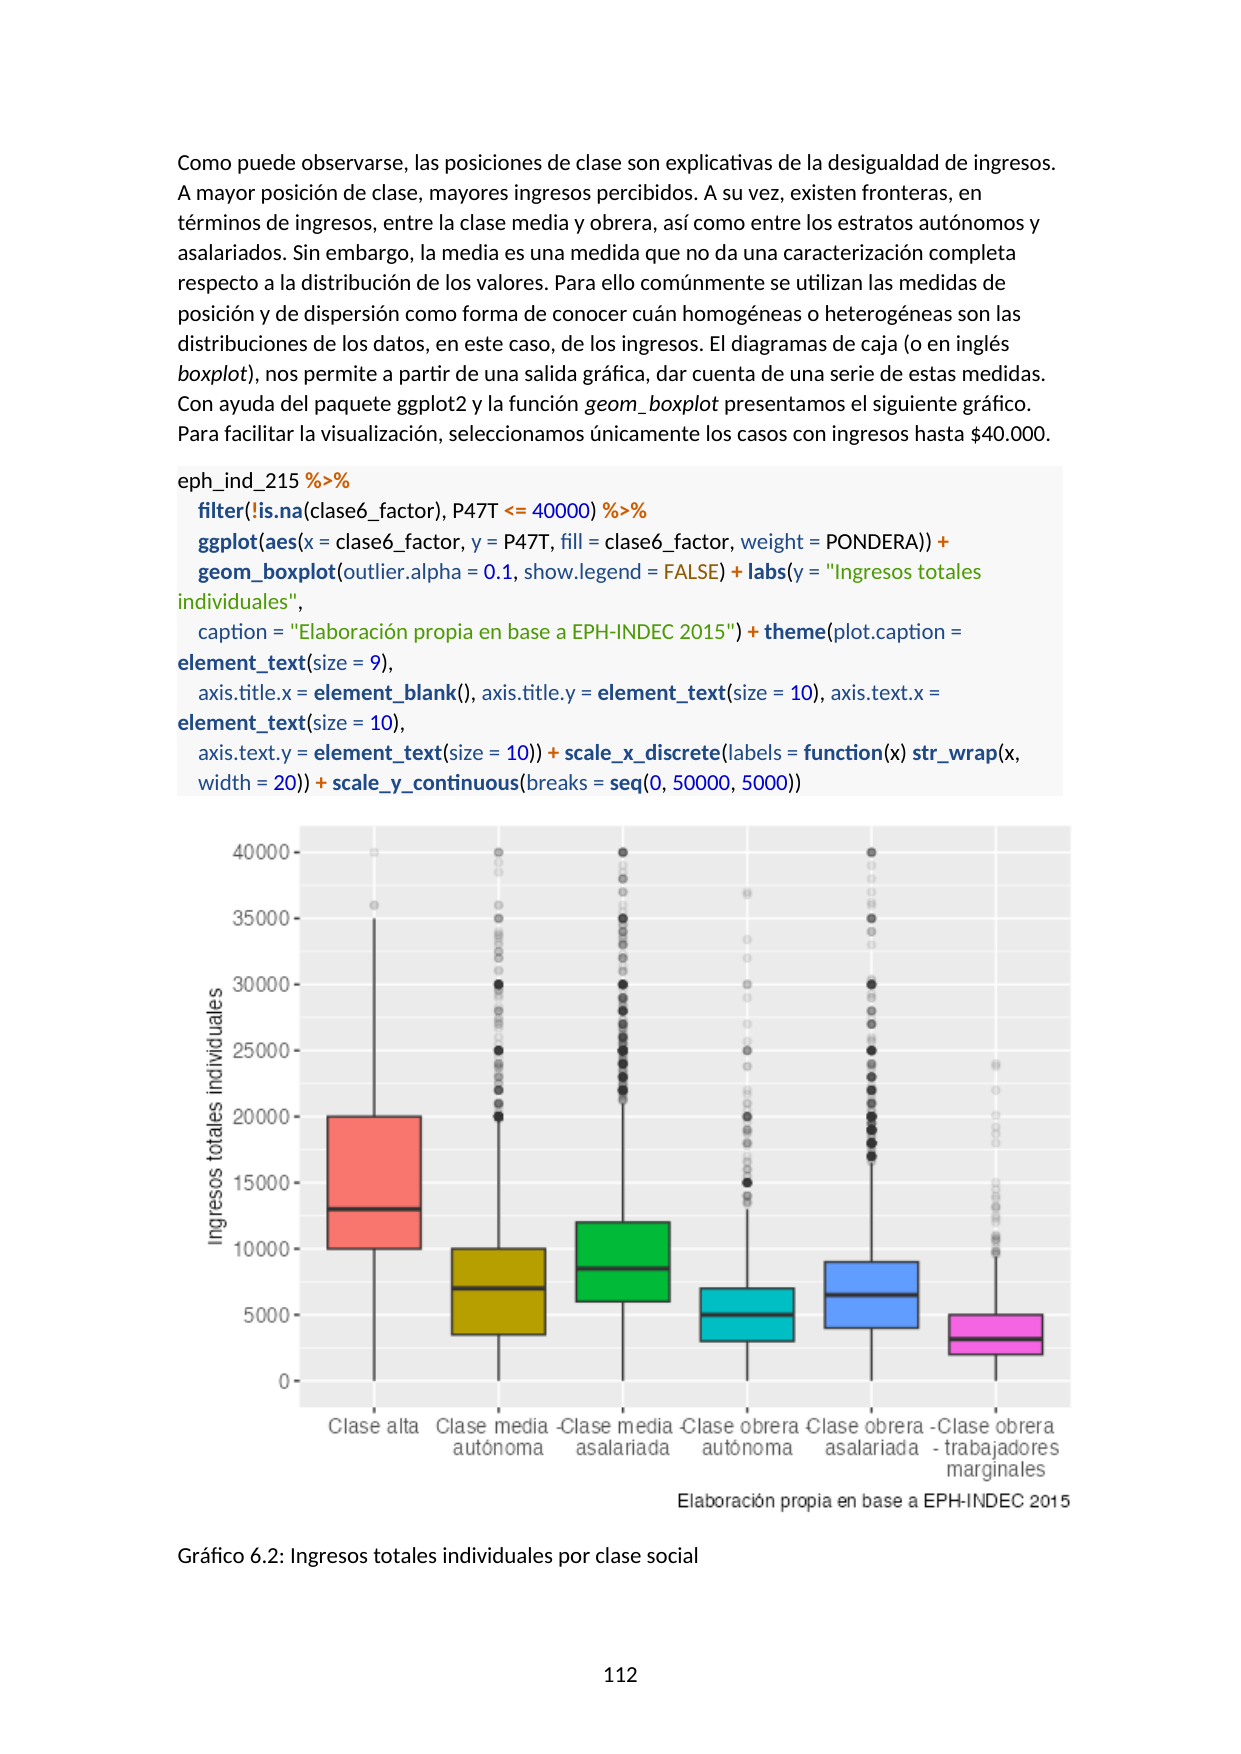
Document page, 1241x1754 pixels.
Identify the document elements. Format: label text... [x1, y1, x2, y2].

picture [196, 815, 1082, 1523]
text eph_ind_215 %>% filter(!is.na(clase6_factor), P47T <= 40000) %>% ggplot(aes(x = clase6_factor, y = P47T, fill = clase6_factor, weight = PONDERA)) + geom_boxplot(outlier.alpha = 0.1, show.legend = FALSE) + labs(y = "Ingresos totales individuales", caption = "Elaboración propia en base a EPH-INDEC 2015") + theme(plot.caption = element_text(size = 9), axis.title.x = element_blank(), axis.title.y = element_text(size = 10), axis.text.x = element_text(size = 10), axis.text.y = element_text(size = 10)) + scale_x_discrete(labels = function(x) str_wrap(x, width = 20)) + scale_y_continuous(breaks = seq(0, 50000, 5000)) [177, 466, 1063, 796]
